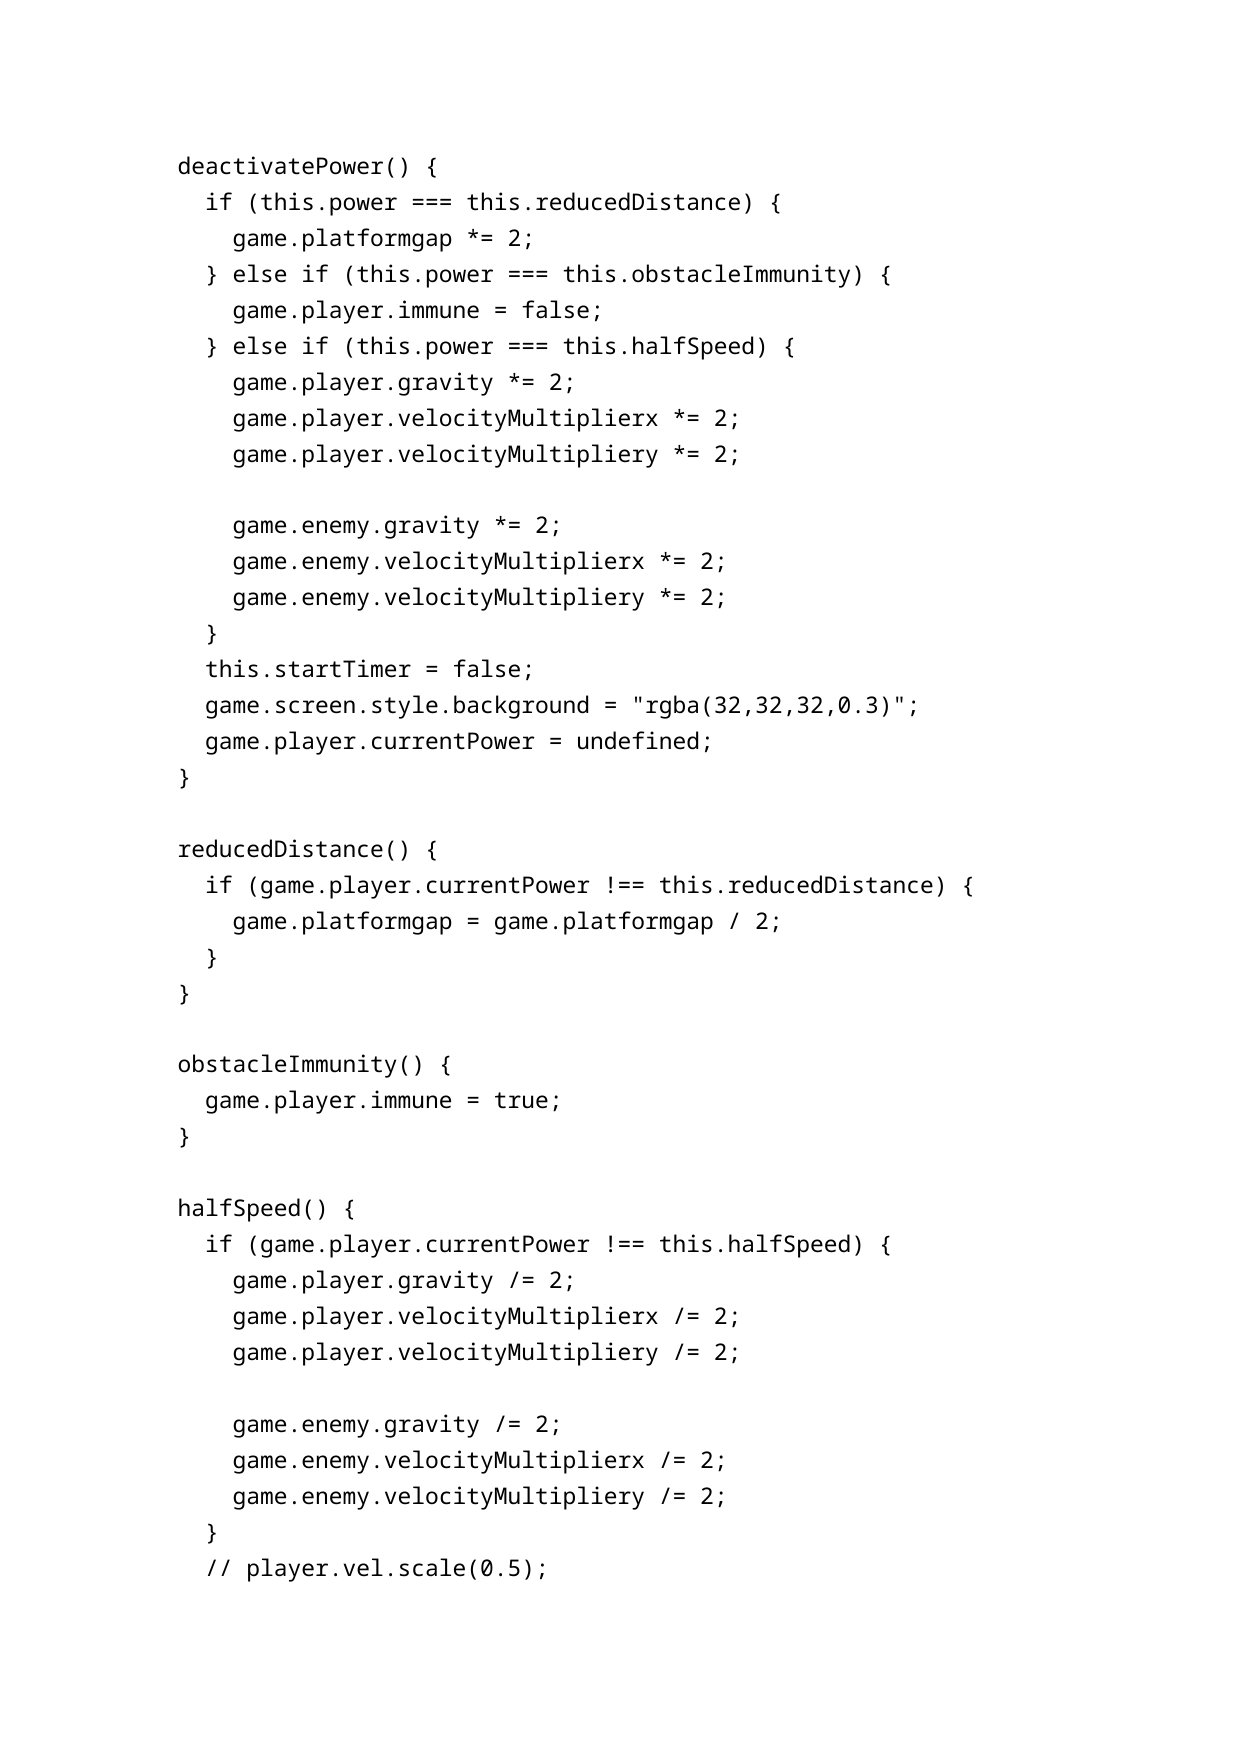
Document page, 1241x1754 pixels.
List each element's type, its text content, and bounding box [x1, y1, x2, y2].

text game.enemy.velocityMultipliery *= 2; [150, 581, 1090, 612]
text if (this.power === this.reducedDistance) { [150, 186, 1090, 217]
text game.screen.style.background = "rgba(32,32,32,0.3)"; [150, 689, 1090, 720]
text } [150, 617, 1090, 648]
text game.enemy.gravity *= 2; [150, 509, 1090, 541]
text game.player.currentPower = undefined; [150, 725, 1090, 756]
text game.player.velocityMultipliery /= 2; [150, 1336, 1090, 1367]
text game.player.gravity /= 2; [150, 1264, 1090, 1295]
text if (game.player.currentPower !== this.reducedDistance) { [150, 869, 1090, 900]
text game.enemy.velocityMultipliery /= 2; [150, 1480, 1090, 1511]
text game.enemy.gravity /= 2; [150, 1408, 1090, 1439]
text obstacleImmunity() { [150, 1048, 1090, 1080]
text deactivatePower() { [150, 150, 1090, 181]
text game.player.velocityMultipliery *= 2; [150, 437, 1090, 469]
text } else if (this.power === this.obstacleImmunity) { [150, 258, 1090, 289]
text // player.vel.scale(0.5); [150, 1552, 1090, 1583]
text } [150, 977, 1090, 1008]
text } [150, 761, 1090, 792]
text game.enemy.velocityMultiplierx /= 2; [150, 1444, 1090, 1475]
text } [150, 1120, 1090, 1152]
text game.player.velocityMultiplierx *= 2; [150, 402, 1090, 433]
text game.platformgap = game.platformgap / 2; [150, 905, 1090, 936]
text this.startTimer = false; [150, 653, 1090, 684]
text game.platformgap *= 2; [150, 222, 1090, 253]
text game.player.gravity *= 2; [150, 366, 1090, 397]
text halfSpeed() { [150, 1192, 1090, 1223]
text } [150, 1516, 1090, 1547]
text } [150, 941, 1090, 972]
text game.player.immune = true; [150, 1084, 1090, 1116]
text game.enemy.velocityMultiplierx *= 2; [150, 545, 1090, 577]
text reducedDistance() { [150, 833, 1090, 864]
text if (game.player.currentPower !== this.halfSpeed) { [150, 1228, 1090, 1259]
text game.player.immune = false; [150, 294, 1090, 325]
text } else if (this.power === this.halfSpeed) { [150, 330, 1090, 361]
text game.player.velocityMultiplierx /= 2; [150, 1300, 1090, 1331]
